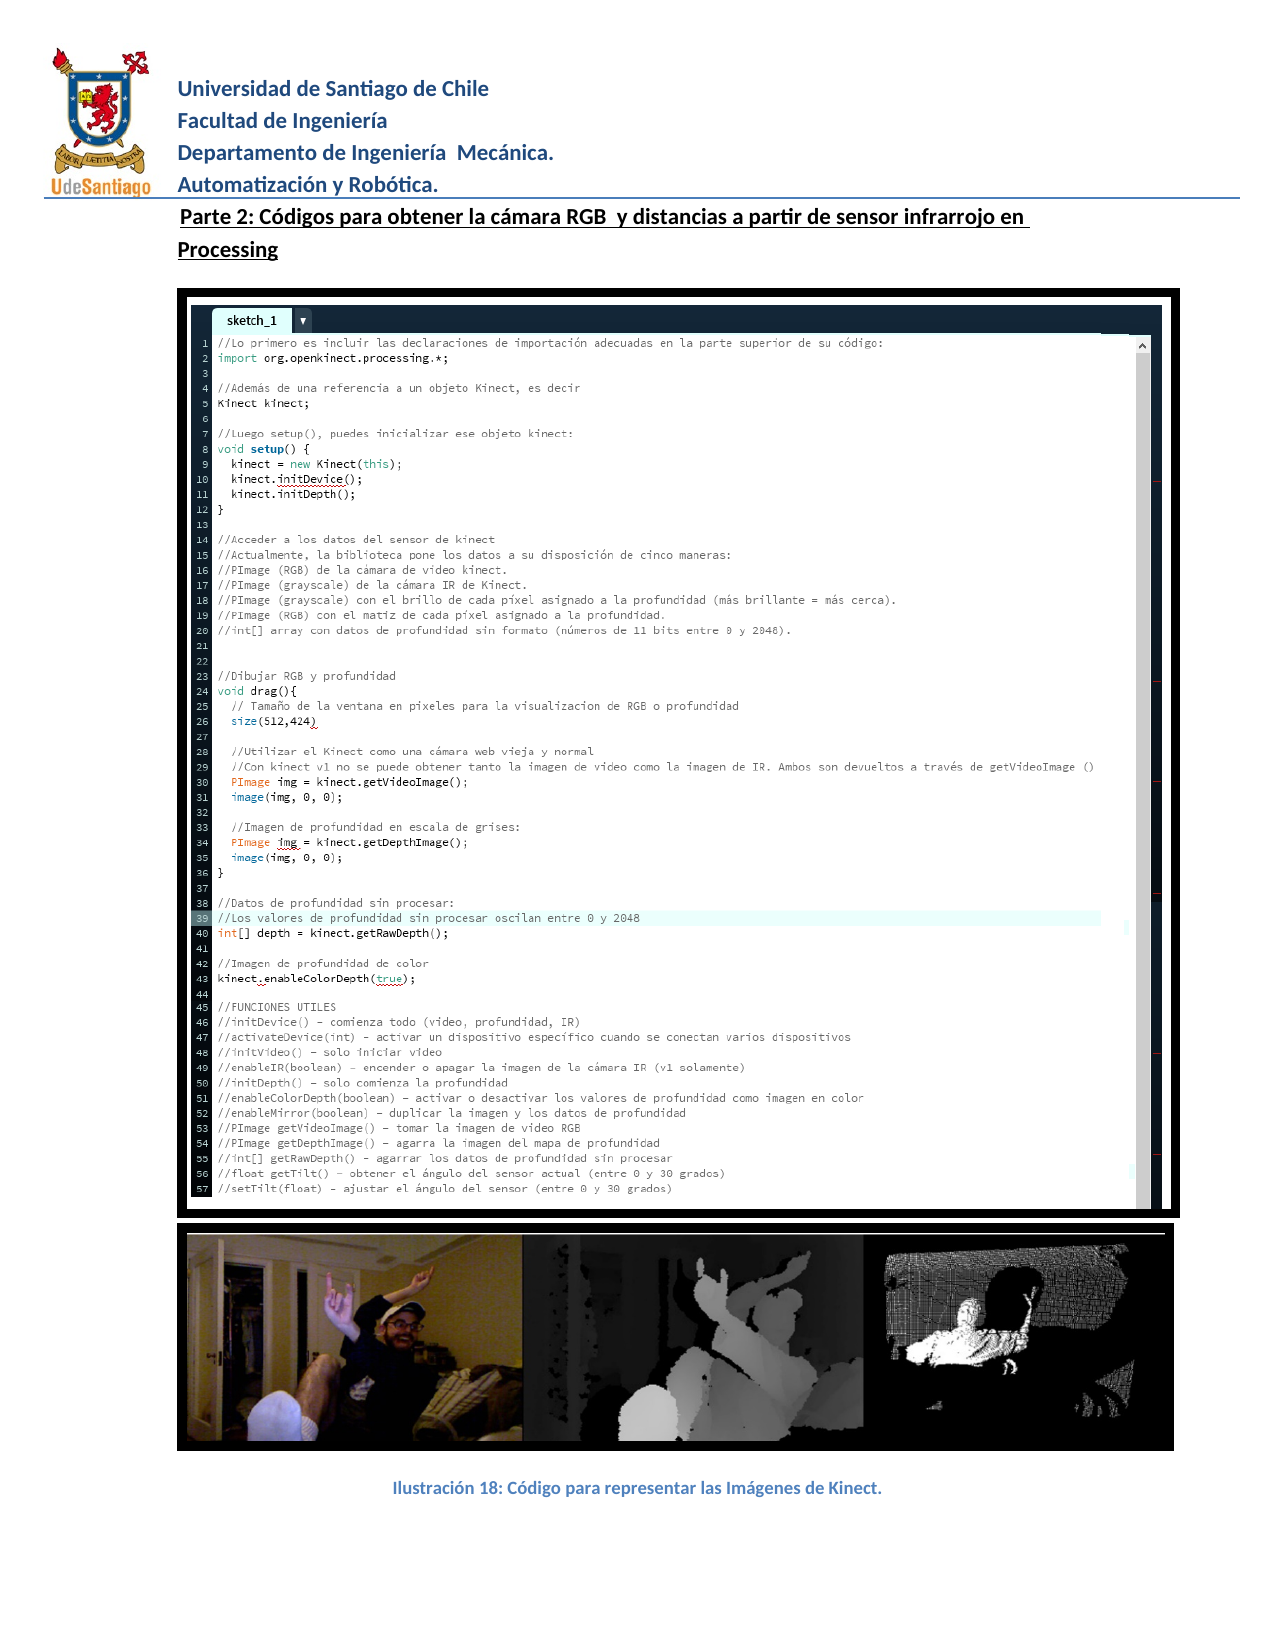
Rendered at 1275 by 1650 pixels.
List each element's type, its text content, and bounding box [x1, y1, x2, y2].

picture [43, 198, 162, 205]
text Parte 2: Códigos para obtener la cámara RGB y distancias a partir de sensor infrarrojo en Processing [177, 202, 1098, 263]
text Ilustración 18: Código para representar las Imágenes de Kinect. [177, 1477, 1098, 1499]
picture [187, 297, 1171, 1209]
picture [187, 1233, 1165, 1441]
picture [43, 43, 162, 197]
